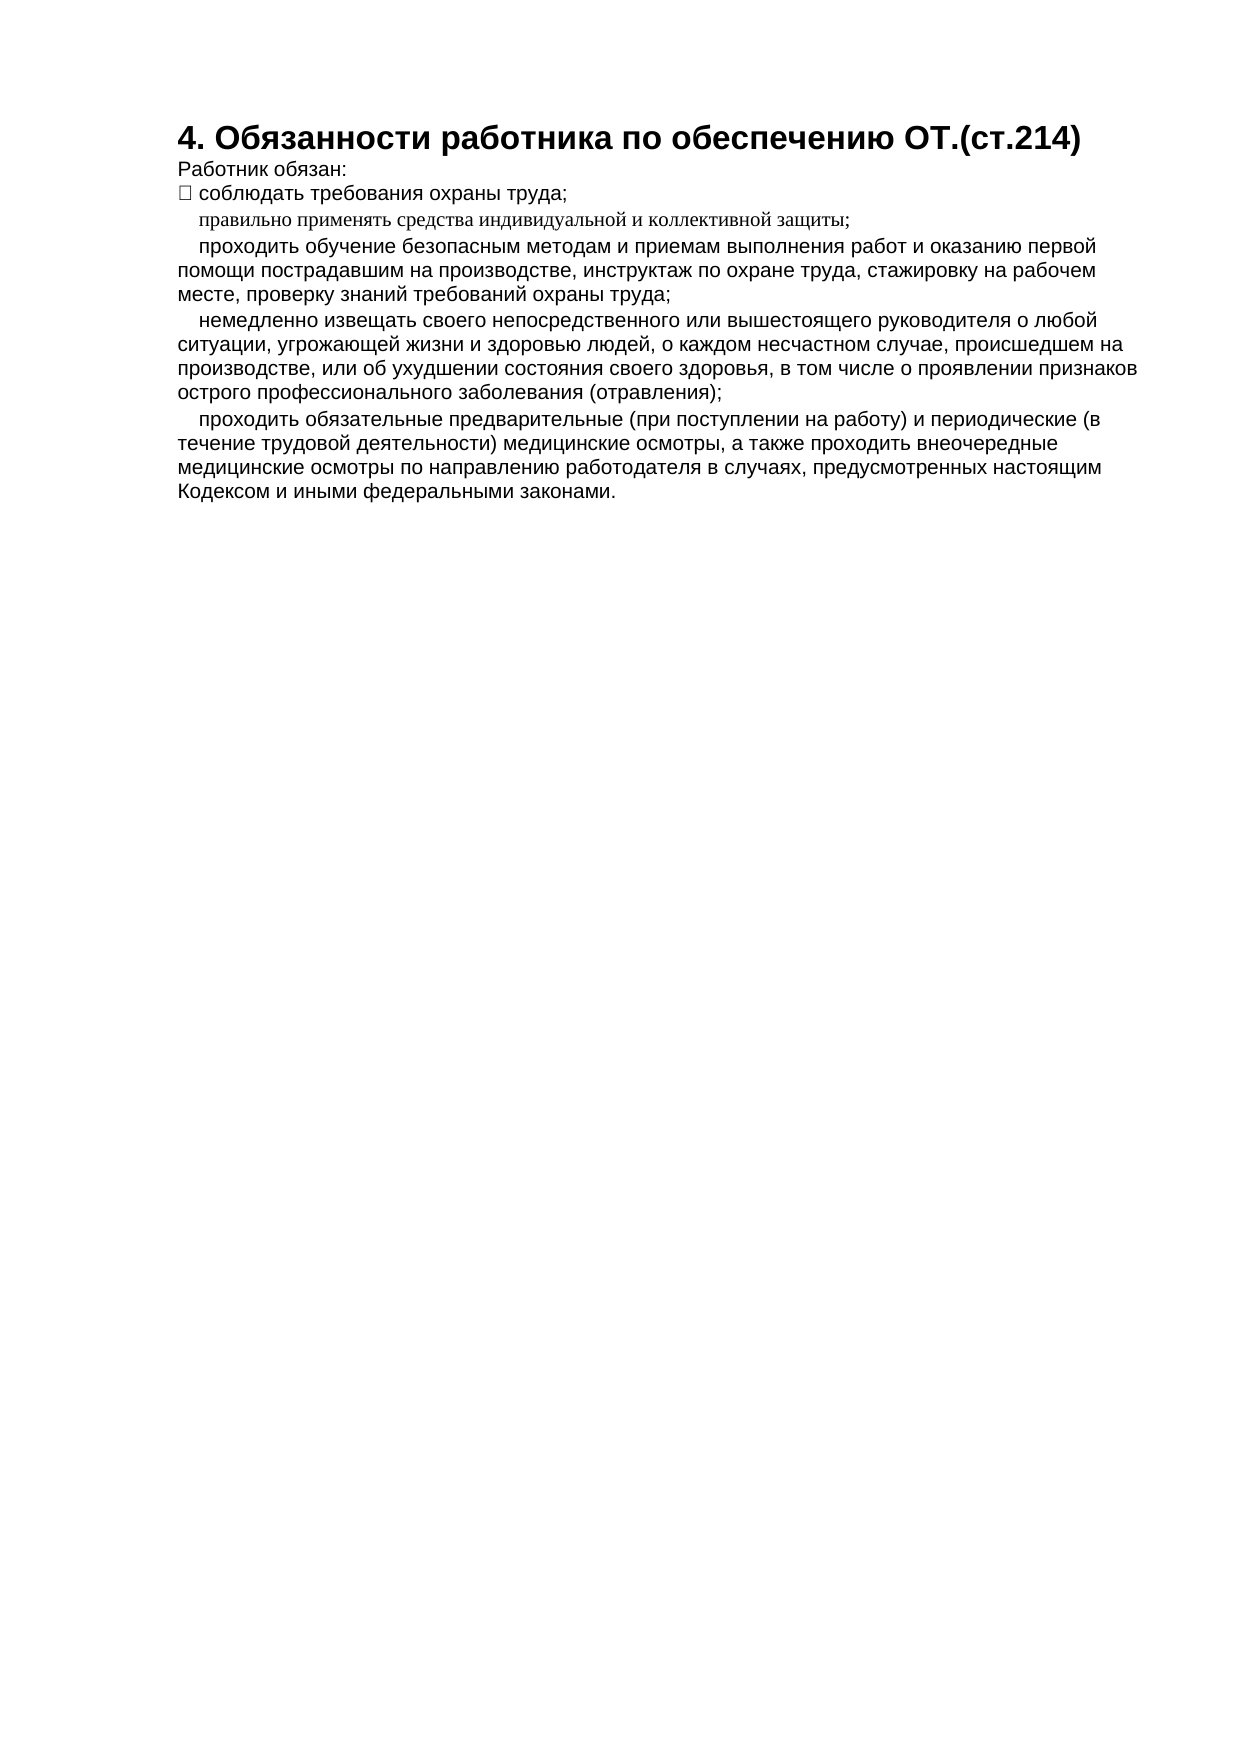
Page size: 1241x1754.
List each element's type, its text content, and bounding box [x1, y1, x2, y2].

text 4. Обязанности работника по обеспечению ОТ.(ст.214) [177, 118, 1152, 157]
text  немедленно извещать своего непосредственного или вышестоящего руководителя о любой ситуации, угрожающей жизни и здоровью людей, о каждом несчастном случае, происшедшем на производстве, или об ухудшении состояния своего здоровья, в том числе о проявлении признаков острого профессионального заболевания (отравления); [177, 308, 1152, 404]
text  соблюдать требования охраны труда; [177, 181, 1152, 204]
text  правильно применять средства индивидуальной и коллективной защиты; [177, 207, 1152, 231]
text  проходить обязательные предварительные (при поступлении на работу) и периодические (в течение трудовой деятельности) медицинские осмотры, а также проходить внеочередные медицинские осмотры по направлению работодателя в случаях, предусмотренных настоящим Кодексом и иными федеральными законами. [177, 407, 1152, 503]
text  проходить обучение безопасным методам и приемам выполнения работ и оказанию первой помощи пострадавшим на производстве, инструктаж по охране труда, стажировку на рабочем месте, проверку знаний требований охраны труда; [177, 233, 1152, 306]
text Работник обязан: [177, 157, 1152, 181]
